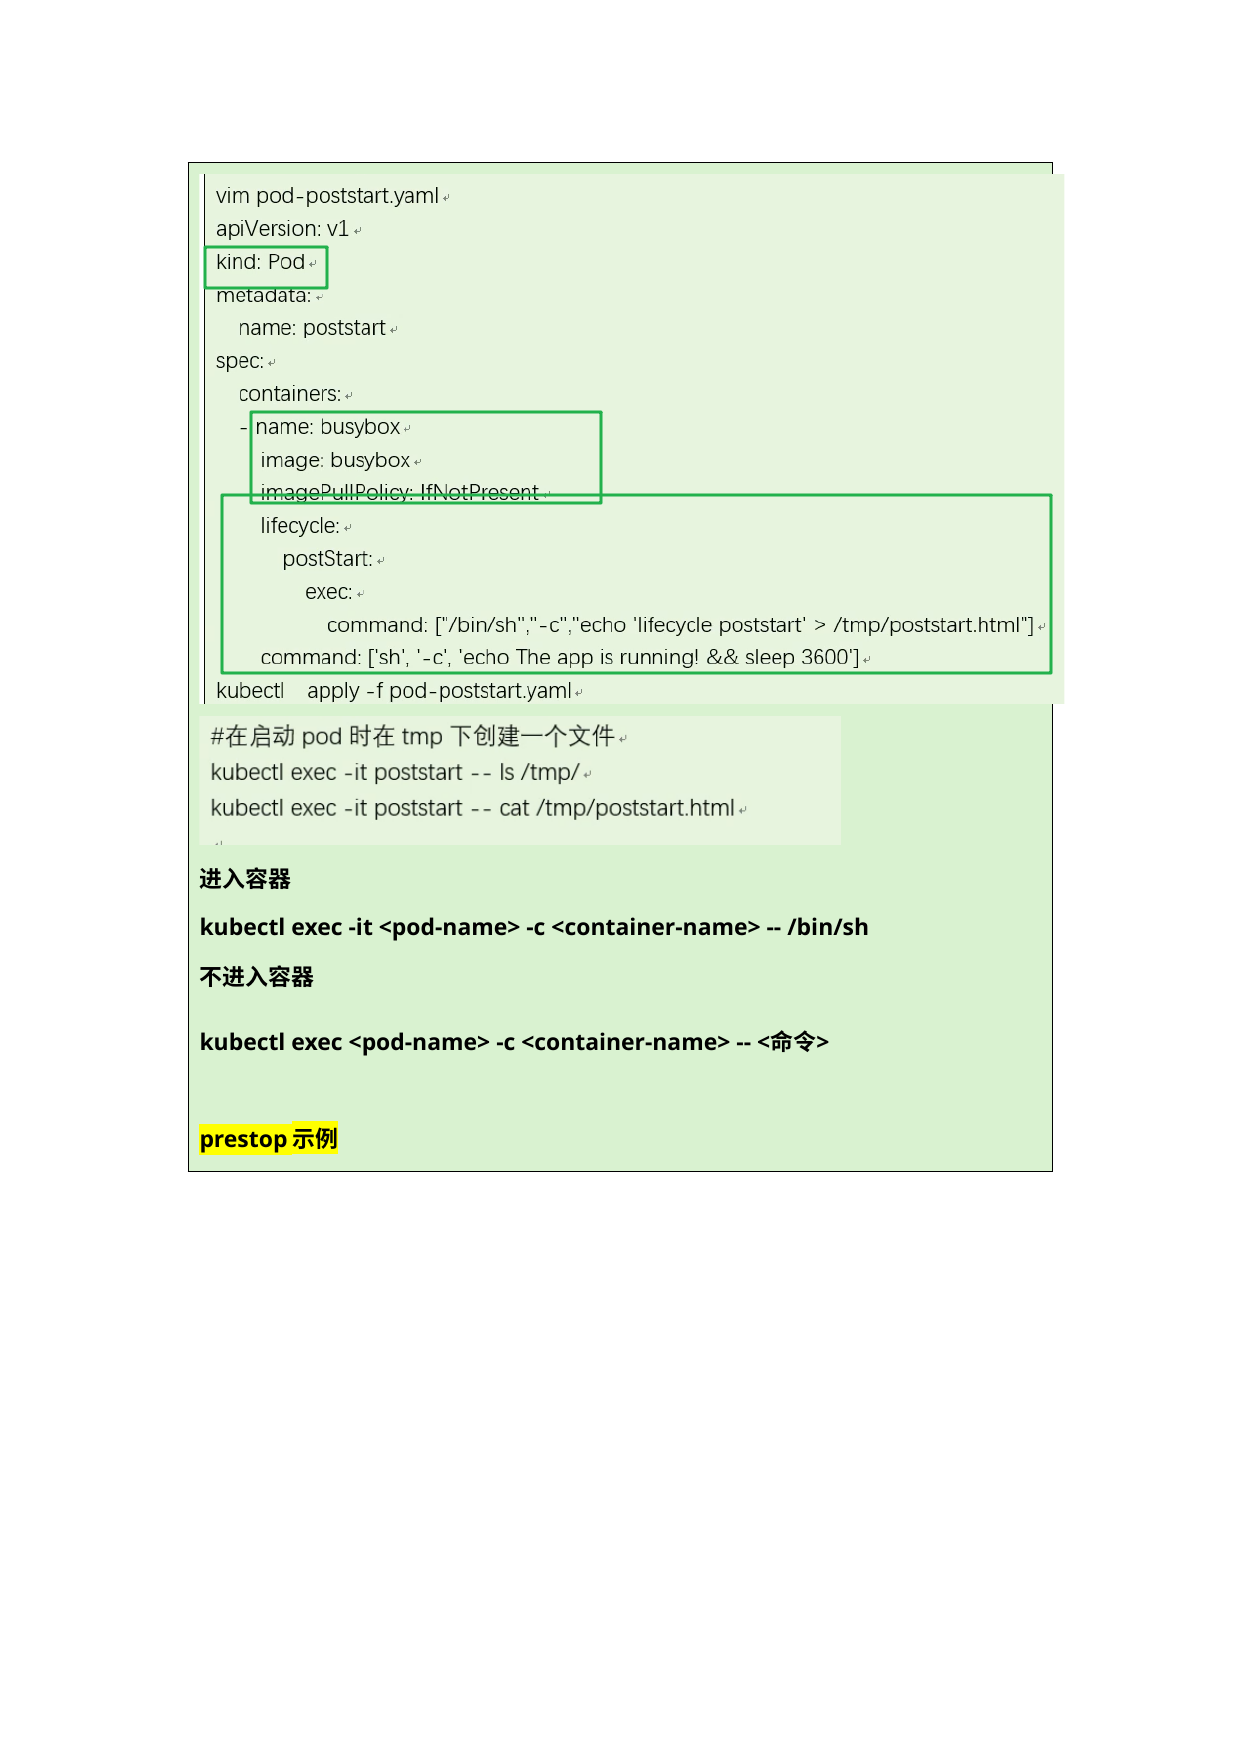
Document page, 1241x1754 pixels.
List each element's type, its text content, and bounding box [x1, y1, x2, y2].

picture [199, 716, 841, 845]
picture [199, 174, 1065, 704]
table_header Kubernetes 中的容器在 Pod 内有 生命周期事件，可以在特定阶段执行自定义命令或脚本，这就是 Lifecycle Hooks： postStart：容器启动后立即触发 preStop：容器终止前触发 可以理解为类似 AWK 的 BEGIN 和 END： postStart → 容器“开场前的预设” preStop → 容器“结束前的清理工作” hook只能钩在特定的container上, 绑定不分main或附加container，是自己指定的maincontainer，绑定的container的name，一般会被作为maincontainer被编写者使用 2️⃣ 生命周期钩子执行流程 Pod 启动流程： 初始化容器(init containers) -> 主容器(main container) | +--> postStart Hook 执行 | +--> 容器正常运行 | +--> preStop Hook 执行（容器删除前） postStart： 容器刚被创建，尚未完全运行 钩子中可以做资源初始化、环境准备、依赖检查 如果钩子执行失败，容器会被杀死，并按 restartPolicy 决定是否重启 preStop： 容器在被删除前触发 可以做优雅关闭、清理资源、通知其他系统 钩子执行完后，无论结果如何，Docker/Kubelet 会发送 SIGTERM 信号删除容器 3️⃣ 使用示例（YAML） Poststart实例： prestop示例 进入容器 kubectl exec -it <pod-name> -c <container-name> -- /bin/sh 不进入容器 kubectl exec <pod-name> -c <container-name> -- <命令> prestop示例 可以看见删除后产生了prestop执行的文件 模板： apiVersion: v1 kind: Pod metadata: name: lifecycle-demo spec: containers: - name: myapp image: nginx lifecycle: postStart: exec: command: ["/bin/sh", "-c", "echo 'Container started!'"] preStop: exec: command: ["/bin/sh", "-c", "echo 'Container stopping!' && sleep 5"] postStart 打印启动信息 preStop 打印停止信息并等待 5 秒，模拟优雅关闭 注意： postStart 不需要参数，执行失败可能导致容器重启 preStop 需要在删除容器前完成，完成后 Kubelet 会发送 SIGTERM [189, 163, 1052, 1171]
